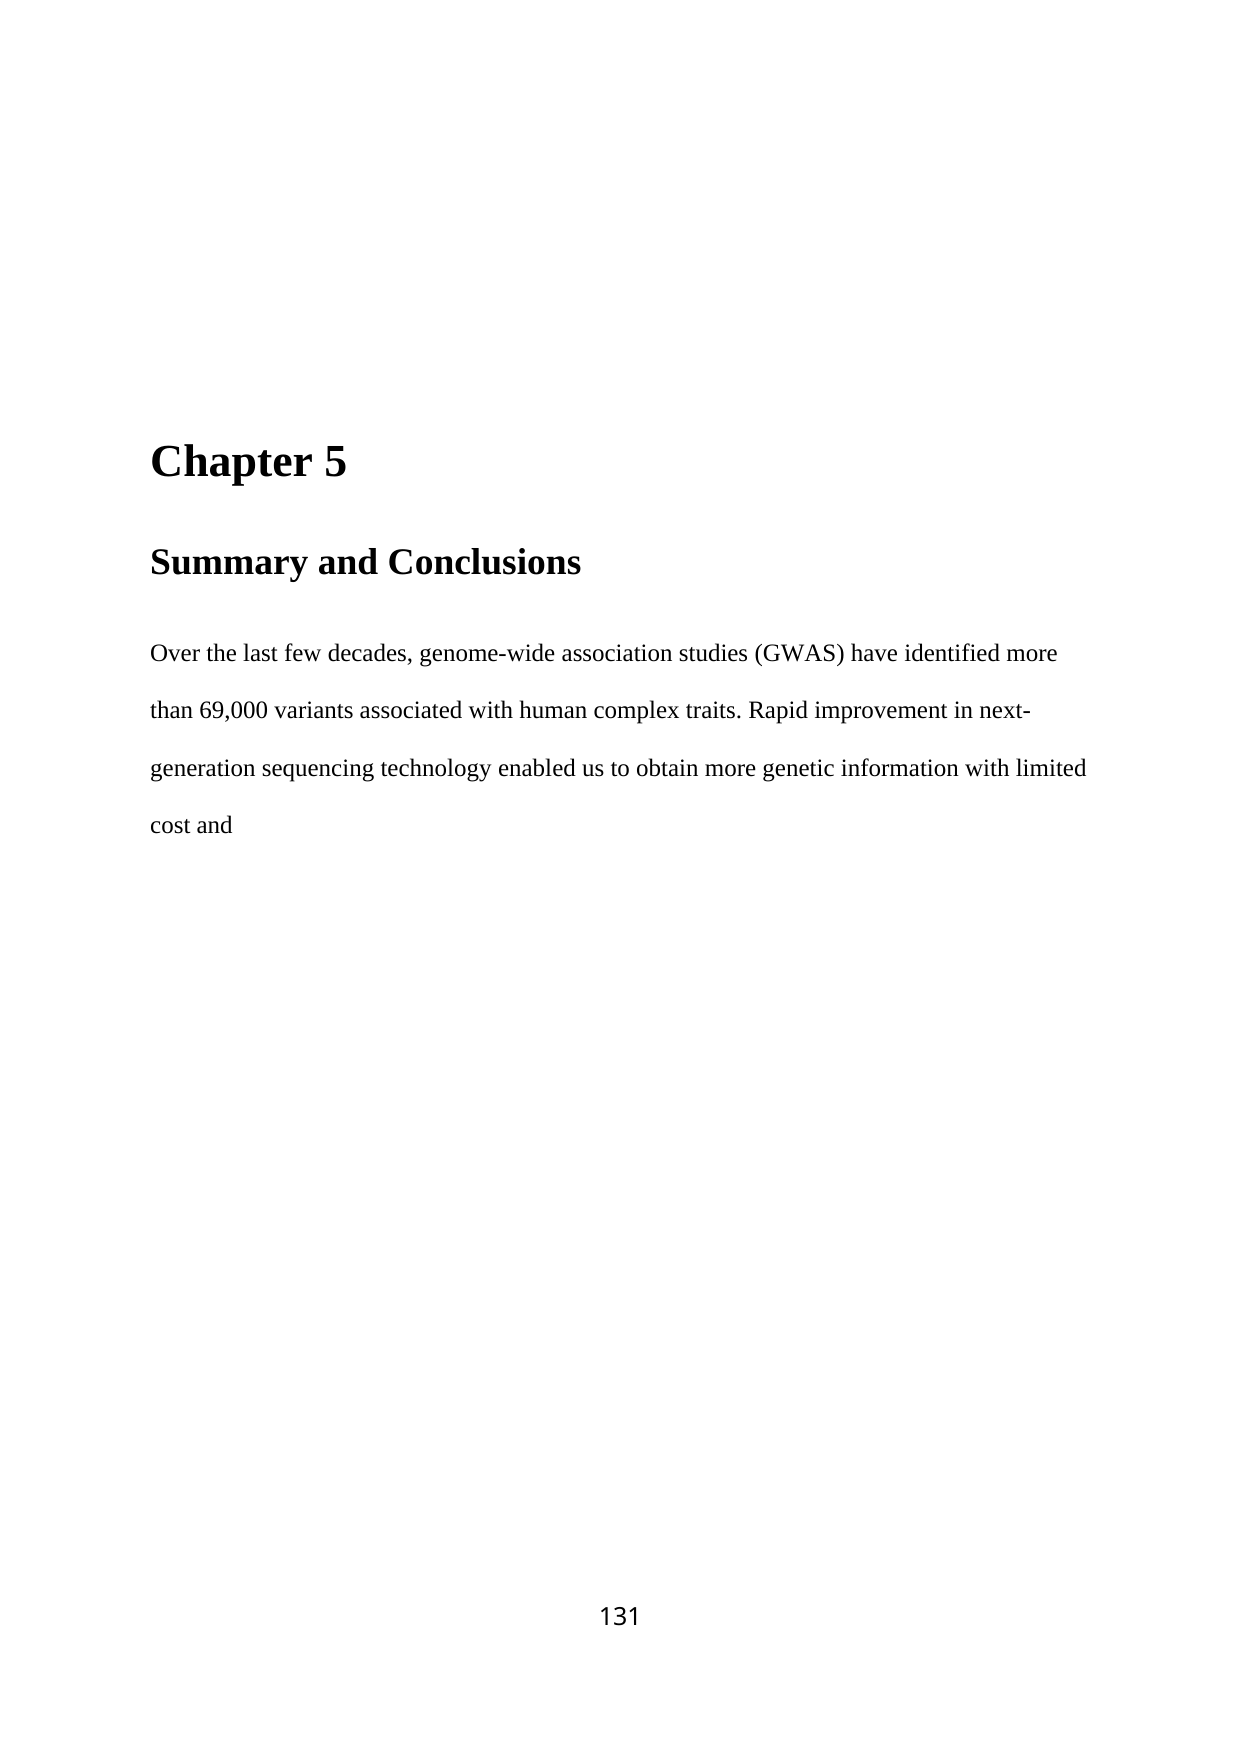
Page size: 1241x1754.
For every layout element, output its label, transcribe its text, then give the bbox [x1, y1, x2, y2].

text Summary and Conclusions [150, 539, 1090, 582]
subtitle Chapter 5 [150, 434, 1090, 487]
text Over the last few decades, genome-wide association studies (GWAS) have identified more than 69,000 variants associated with human complex traits. Rapid improvement in next-generation sequencing technology enabled us to obtain more genetic information with limited cost and [150, 638, 1090, 839]
